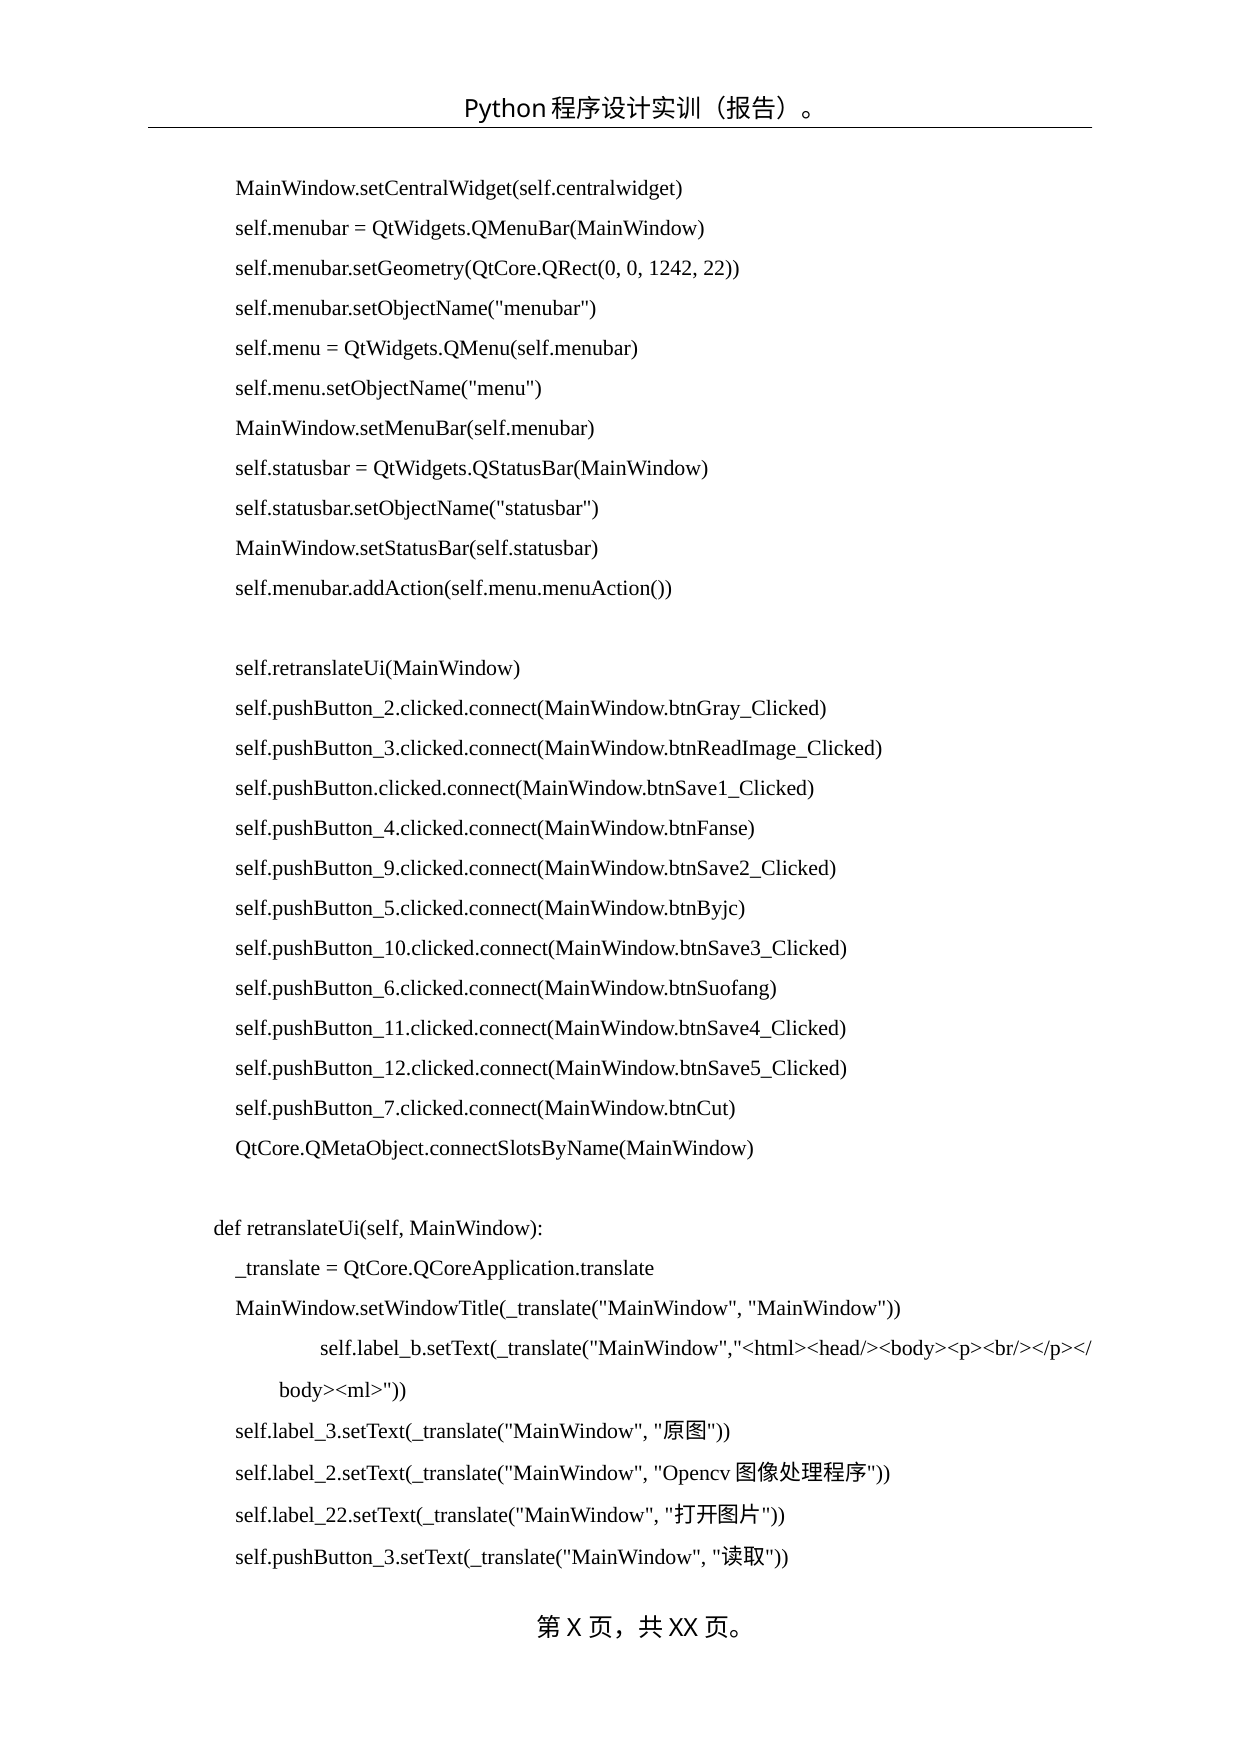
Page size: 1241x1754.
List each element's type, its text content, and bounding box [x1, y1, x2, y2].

text self.menubar = QtWidgets.QMenuBar(MainWindow) [148, 211, 1092, 243]
text MainWindow.setCentralWidget(self.centralwidget) [148, 171, 1092, 203]
text self.pushButton_3.setText(_translate("MainWindow", "读取")) [148, 1539, 1092, 1571]
text self.pushButton_5.clicked.connect(MainWindow.btnByjc) [148, 891, 1092, 923]
text QtCore.QMetaObject.connectSlotsByName(MainWindow) [148, 1131, 1092, 1163]
text self.menu = QtWidgets.QMenu(self.menubar) [148, 331, 1092, 363]
text self.menubar.addAction(self.menu.menuAction()) [148, 571, 1092, 603]
text self.pushButton_3.clicked.connect(MainWindow.btnReadImage_Clicked) [148, 731, 1092, 763]
text self.pushButton_11.clicked.connect(MainWindow.btnSave4_Clicked) [148, 1011, 1092, 1043]
text self.pushButton.clicked.connect(MainWindow.btnSave1_Clicked) [148, 771, 1092, 803]
text self.menubar.setGeometry(QtCore.QRect(0, 0, 1242, 22)) [148, 251, 1092, 283]
text def retranslateUi(self, MainWindow): [148, 1211, 1092, 1243]
text self.label_2.setText(_translate("MainWindow", "Opencv图像处理程序")) [148, 1455, 1092, 1487]
text self.statusbar = QtWidgets.QStatusBar(MainWindow) [148, 451, 1092, 483]
text self.pushButton_2.clicked.connect(MainWindow.btnGray_Clicked) [148, 691, 1092, 723]
text _translate = QtCore.QCoreApplication.translate [148, 1251, 1092, 1283]
text self.pushButton_7.clicked.connect(MainWindow.btnCut) [148, 1091, 1092, 1123]
text self.pushButton_12.clicked.connect(MainWindow.btnSave5_Clicked) [148, 1051, 1092, 1083]
text self.retranslateUi(MainWindow) [148, 651, 1092, 683]
text self.pushButton_10.clicked.connect(MainWindow.btnSave3_Clicked) [148, 931, 1092, 963]
text self.menu.setObjectName("menu") [148, 371, 1092, 403]
text self.label_b.setText(_translate("MainWindow","<html><head/><body><p><br/></p></body><ml>")) [191, 1331, 1092, 1406]
text self.label_22.setText(_translate("MainWindow", "打开图片")) [148, 1497, 1092, 1529]
text MainWindow.setMenuBar(self.menubar) [148, 411, 1092, 443]
text self.statusbar.setObjectName("statusbar") [148, 491, 1092, 523]
text MainWindow.setStatusBar(self.statusbar) [148, 531, 1092, 563]
text MainWindow.setWindowTitle(_translate("MainWindow", "MainWindow")) [148, 1291, 1092, 1323]
text self.pushButton_6.clicked.connect(MainWindow.btnSuofang) [148, 971, 1092, 1003]
text self.label_3.setText(_translate("MainWindow", "原图")) [148, 1413, 1092, 1446]
text self.pushButton_4.clicked.connect(MainWindow.btnFanse) [148, 811, 1092, 843]
text self.menubar.setObjectName("menubar") [148, 291, 1092, 323]
text self.pushButton_9.clicked.connect(MainWindow.btnSave2_Clicked) [148, 851, 1092, 883]
